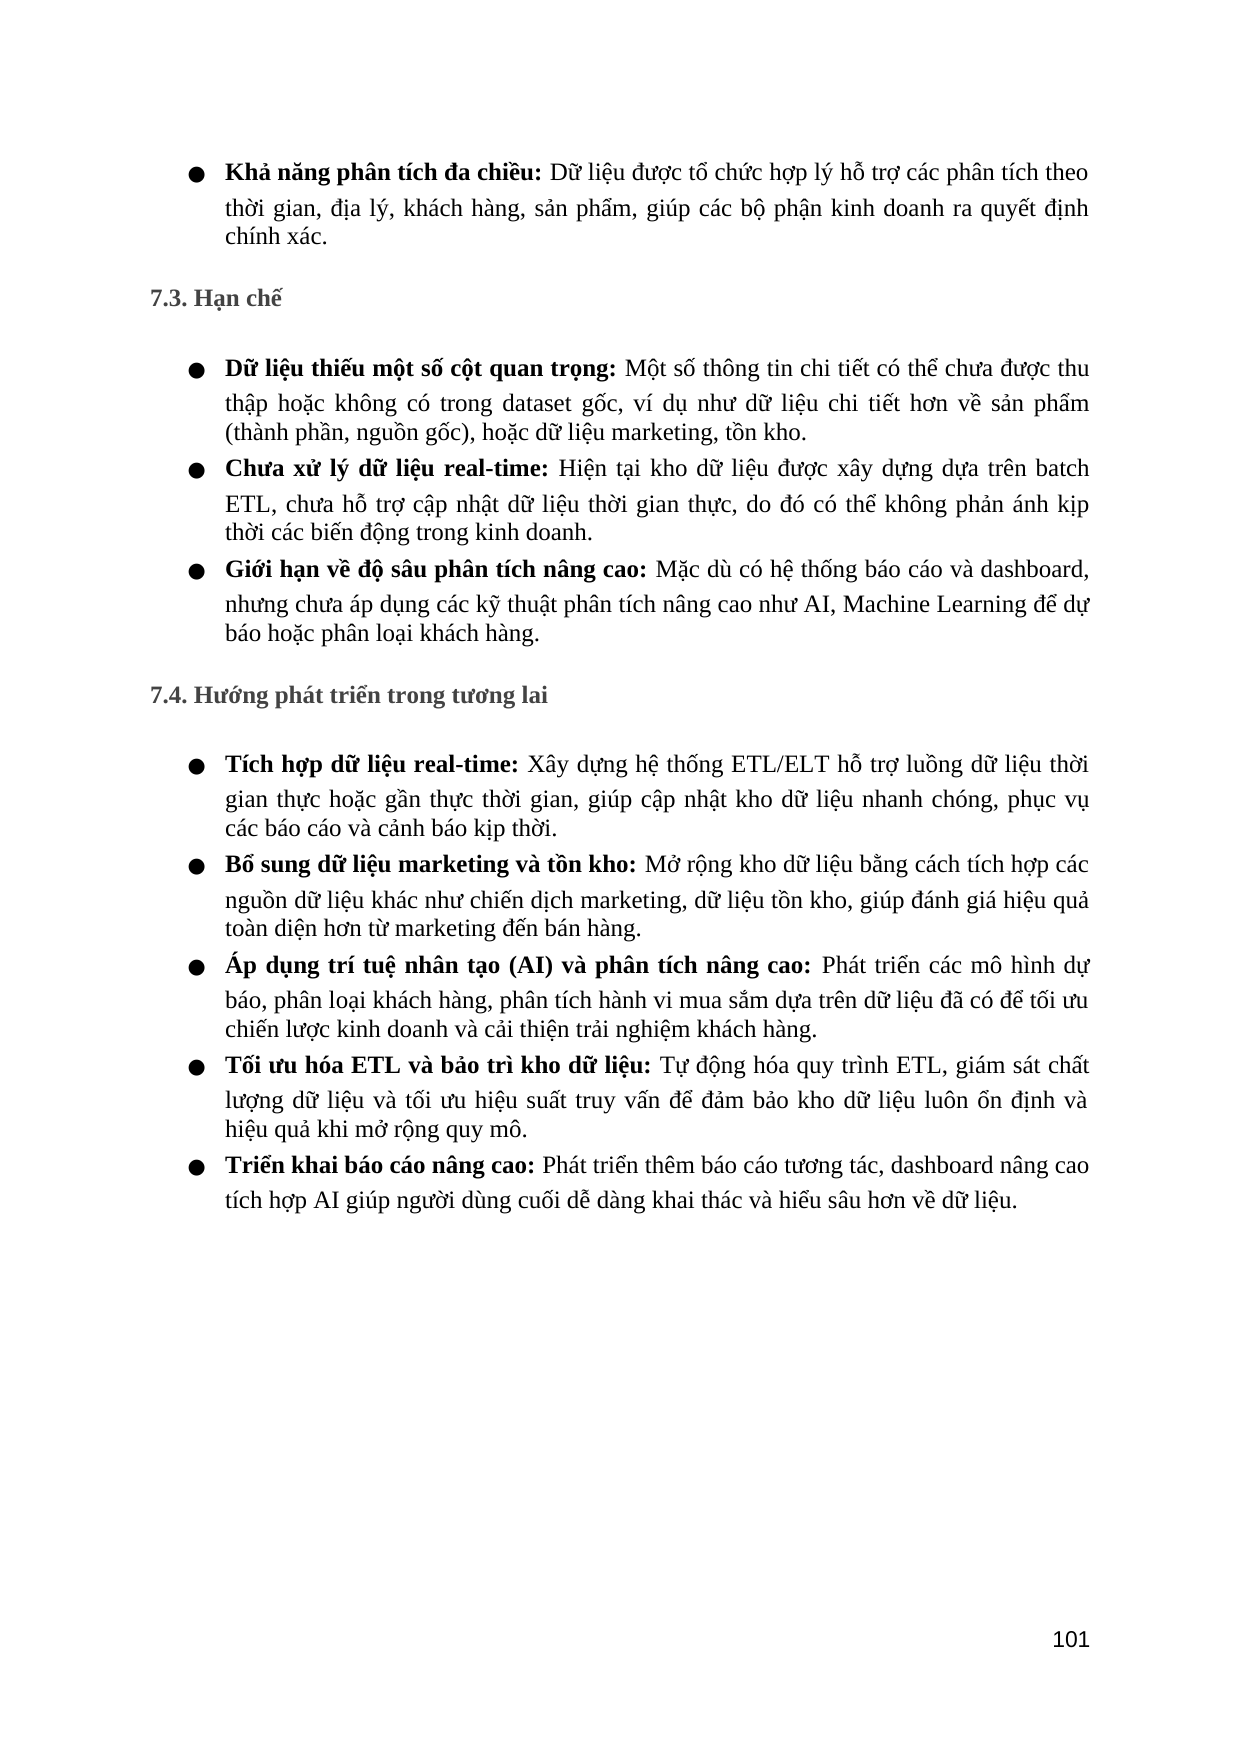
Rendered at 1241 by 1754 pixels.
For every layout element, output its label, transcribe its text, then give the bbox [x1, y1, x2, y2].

list Áp dụng trí tuệ nhân tạo (AI) và phân tích nâng cao: Phát triển các mô hình dự báo, phân loại khách hàng, phân tích hành vi mua sắm dựa trên dữ liệu đã có để tối ưu chiến lược kinh doanh và cải thiện trải nghiệm khách hàng. [187, 942, 1090, 1042]
list Tối ưu hóa ETL và bảo trì kho dữ liệu: Tự động hóa quy trình ETL, giám sát chất lượng dữ liệu và tối ưu hiệu suất truy vấn để đảm bảo kho dữ liệu luôn ổn định và hiệu quả khi mở rộng quy mô. [187, 1042, 1090, 1143]
list Dữ liệu thiếu một số cột quan trọng: Một số thông tin chi tiết có thể chưa được thu thập hoặc không có trong dataset gốc, ví dụ như dữ liệu chi tiết hơn về sản phẩm (thành phần, nguồn gốc), hoặc dữ liệu marketing, tồn kho. [187, 346, 1090, 446]
list Tích hợp dữ liệu real-time: Xây dựng hệ thống ETL/ELT hỗ trợ luồng dữ liệu thời gian thực hoặc gần thực thời gian, giúp cập nhật kho dữ liệu nhanh chóng, phục vụ các báo cáo và cảnh báo kịp thời. [187, 742, 1090, 842]
subtitle 7.4. Hướng phát triển trong tương lai [150, 680, 1090, 708]
list Bổ sung dữ liệu marketing và tồn kho: Mở rộng kho dữ liệu bằng cách tích hợp các nguồn dữ liệu khác như chiến dịch marketing, dữ liệu tồn kho, giúp đánh giá hiệu quả toàn diện hơn từ marketing đến bán hàng. [187, 842, 1090, 942]
list Giới hạn về độ sâu phân tích nâng cao: Mặc dù có hệ thống báo cáo và dashboard, nhưng chưa áp dụng các kỹ thuật phân tích nâng cao như AI, Machine Learning để dự báo hoặc phân loại khách hàng. [187, 546, 1090, 646]
list Chưa xử lý dữ liệu real-time: Hiện tại kho dữ liệu được xây dựng dựa trên batch ETL, chưa hỗ trợ cập nhật dữ liệu thời gian thực, do đó có thể không phản ánh kịp thời các biến động trong kinh doanh. [187, 446, 1090, 546]
subtitle 7.3. Hạn chế [150, 283, 1090, 312]
list Triển khai báo cáo nâng cao: Phát triển thêm báo cáo tương tác, dashboard nâng cao tích hợp AI giúp người dùng cuối dễ dàng khai thác và hiểu sâu hơn về dữ liệu. [187, 1143, 1090, 1214]
list Khả năng phân tích đa chiều: Dữ liệu được tổ chức hợp lý hỗ trợ các phân tích theo thời gian, địa lý, khách hàng, sản phẩm, giúp các bộ phận kinh doanh ra quyết định chính xác. [187, 150, 1090, 250]
